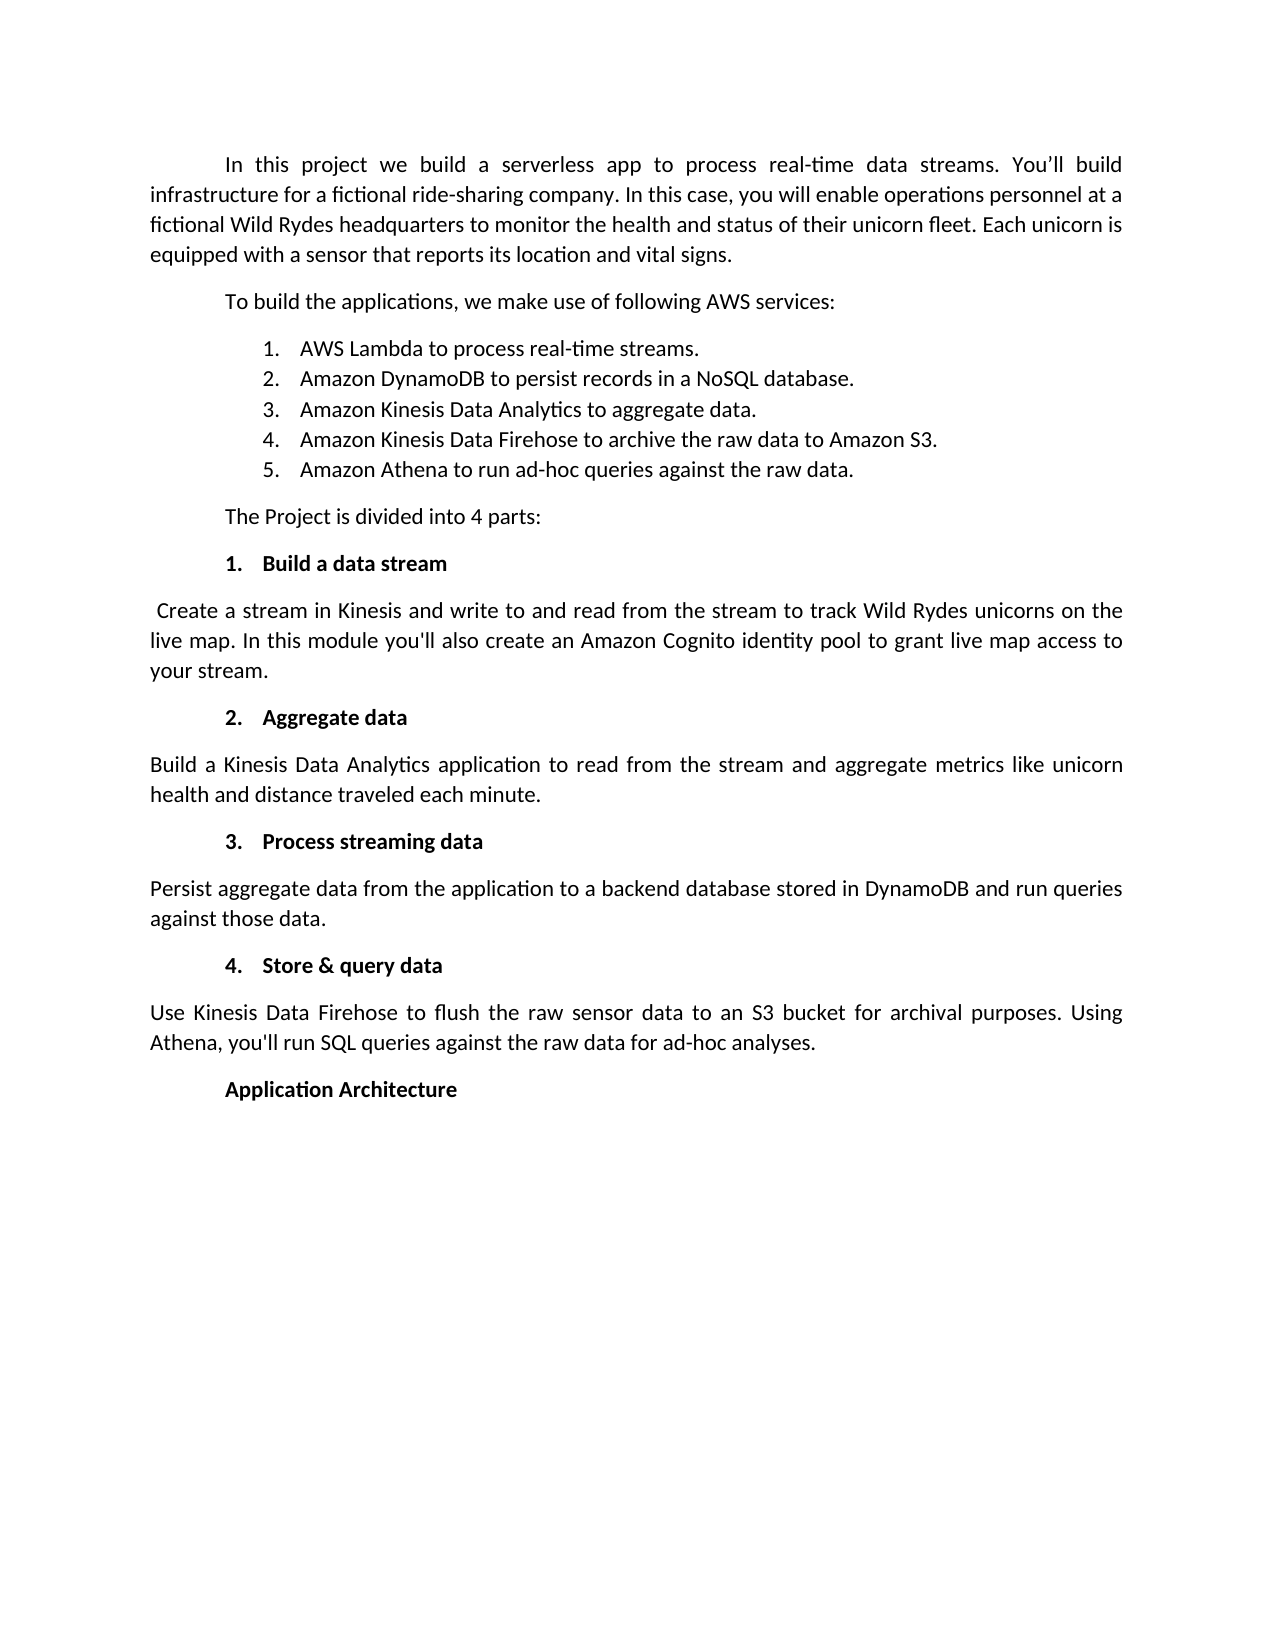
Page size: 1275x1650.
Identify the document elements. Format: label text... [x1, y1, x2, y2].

list Aggregate data [225, 703, 1125, 731]
list Amazon DynamoDB to persist records in a NoSQL database. [262, 364, 1125, 393]
text Build a Kinesis Data Analytics application to read from the stream and aggregate metrics like unicorn health and distance traveled each minute. [150, 750, 1125, 808]
text Persist aggregate data from the application to a backend database stored in DynamoDB and run queries against those data. [150, 874, 1125, 932]
list AWS Lambda to process real-time streams. [262, 334, 1125, 362]
list Amazon Athena to run ad-hoc queries against the raw data. [262, 455, 1125, 483]
text Use Kinesis Data Firehose to flush the raw sensor data to an S3 bucket for archival purposes. Using Athena, you'll run SQL queries against the raw data for ad-hoc analyses. [150, 998, 1125, 1056]
list Process streaming data [225, 827, 1125, 855]
text Application Architecture [150, 1075, 1125, 1103]
text The Project is divided into 4 parts: [150, 502, 1125, 530]
list Amazon Kinesis Data Firehose to archive the raw data to Amazon S3. [262, 425, 1125, 453]
text Create a stream in Kinesis and write to and read from the stream to track Wild Rydes unicorns on the live map. In this module you'll also create an Amazon Cognito identity pool to grant live map access to your stream. [150, 596, 1125, 684]
list Build a data stream [225, 549, 1125, 577]
list Store & query data [225, 951, 1125, 979]
text In this project we build a serverless app to process real-time data streams. You’ll build infrastructure for a fictional ride-sharing company. In this case, you will enable operations personnel at a fictional Wild Rydes headquarters to monitor the health and status of their unicorn fleet. Each unicorn is equipped with a sensor that reports its location and vital signs. [150, 150, 1125, 269]
list Amazon Kinesis Data Analytics to aggregate data. [262, 395, 1125, 423]
text To build the applications, we make use of following AWS services: [150, 287, 1125, 316]
